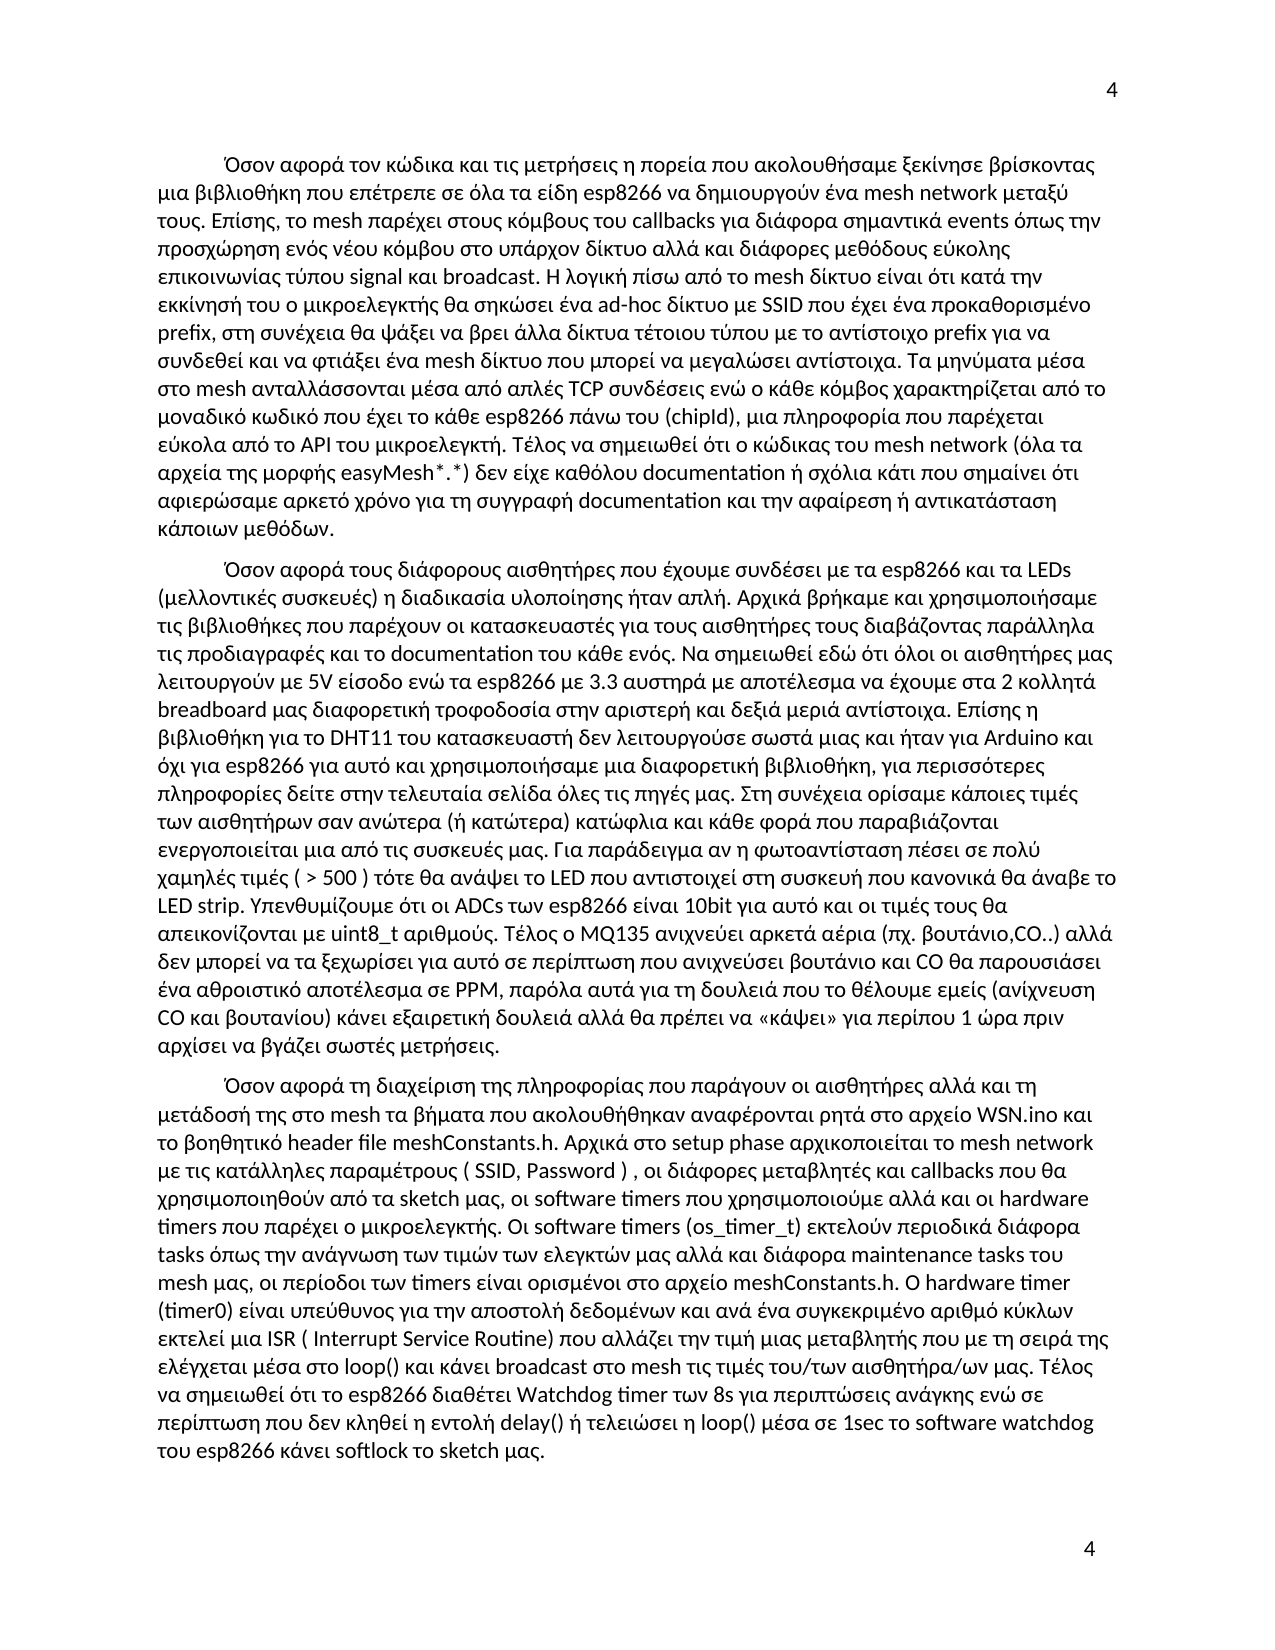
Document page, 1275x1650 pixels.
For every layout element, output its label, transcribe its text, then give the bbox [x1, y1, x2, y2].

text Όσον αφορά τους διάφορους αισθητήρες που έχουμε συνδέσει με τα esp8266 και τα LEDs (μελλοντικές συσκευές) η διαδικασία υλοποίησης ήταν απλή. Αρχικά βρήκαμε και χρησιμοποιήσαμε τις βιβλιοθήκες που παρέχουν οι κατασκευαστές για τους αισθητήρες τους διαβάζοντας παράλληλα τις προδιαγραφές και το documentation του κάθε ενός. Να σημειωθεί εδώ ότι όλοι οι αισθητήρες μας λειτουργούν με 5V είσοδο ενώ τα esp8266 με 3.3 αυστηρά με αποτέλεσμα να έχουμε στα 2 κολλητά breadboard μας διαφορετική τροφοδοσία στην αριστερή και δεξιά μεριά αντίστοιχα. Επίσης η βιβλιοθήκη για το DHT11 του κατασκευαστή δεν λειτουργούσε σωστά μιας και ήταν για Arduino και όχι για esp8266 για αυτό και χρησιμοποιήσαμε μια διαφορετική βιβλιοθήκη, για περισσότερες πληροφορίες δείτε στην τελευταία σελίδα όλες τις πηγές μας. Στη συνέχεια ορίσαμε κάποιες τιμές των αισθητήρων σαν ανώτερα (ή κατώτερα) κατώφλια και κάθε φορά που παραβιάζονται ενεργοποιείται μια από τις συσκευές μας. Για παράδειγμα αν η φωτοαντίσταση πέσει σε πολύ χαμηλές τιμές ( > 500 ) τότε θα ανάψει το LED που αντιστοιχεί στη συσκευή που κανονικά θα άναβε το LED strip. Υπενθυμίζουμε ότι οι ADCs των esp8266 είναι 10bit για αυτό και οι τιμές τους θα απεικονίζονται με uint8_t αριθμούς. Τέλος ο MQ135 ανιχνεύει αρκετά αέρια (πχ. βουτάνιο,CO..) αλλά δεν μπορεί να τα ξεχωρίσει για αυτό σε περίπτωση που ανιχνεύσει βουτάνιο και CO θα παρουσιάσει ένα αθροιστικό αποτέλεσμα σε PPM, παρόλα αυτά για τη δουλειά που το θέλουμε εμείς (ανίχνευση CO και βουτανίου) κάνει εξαιρετική δουλειά αλλά θα πρέπει να «κάψει» για περίπου 1 ώρα πριν αρχίσει να βγάζει σωστές μετρήσεις. [157, 555, 1117, 1059]
text Όσον αφορά τη διαχείριση της πληροφορίας που παράγουν οι αισθητήρες αλλά και τη μετάδοσή της στο mesh τα βήματα που ακολουθήθηκαν αναφέρονται ρητά στο αρχείο WSN.ino και το βοηθητικό header file meshConstants.h. Αρχικά στο setup phase αρχικοποιείται το mesh network με τις κατάλληλες παραμέτρους ( SSID, Password ) , οι διάφορες μεταβλητές και callbacks που θα χρησιμοποιηθούν από τα sketch μας, οι software timers που χρησιμοποιούμε αλλά και οι hardware timers που παρέχει ο μικροελεγκτής. Οι software timers (os_timer_t) εκτελούν περιοδικά διάφορα tasks όπως την ανάγνωση των τιμών των ελεγκτών μας αλλά και διάφορα maintenance tasks του mesh μας, οι περίοδοι των timers είναι ορισμένοι στο αρχείο meshConstants.h. Ο hardware timer (timer0) είναι υπεύθυνος για την αποστολή δεδομένων και ανά ένα συγκεκριμένο αριθμό κύκλων εκτελεί μια ISR ( Interrupt Service Routine) που αλλάζει την τιμή μιας μεταβλητής που με τη σειρά της ελέγχεται μέσα στο loop() και κάνει broadcast στο mesh τις τιμές του/των αισθητήρα/ων μας. Τέλος να σημειωθεί ότι το esp8266 διαθέτει Watchdog timer των 8s για περιπτώσεις ανάγκης ενώ σε περίπτωση που δεν κληθεί η εντολή delay() ή τελειώσει η loop() μέσα σε 1sec το software watchdog του esp8266 κάνει softlock το sketch μας. [157, 1072, 1117, 1464]
text Όσον αφορά τον κώδικα και τις μετρήσεις η πορεία που ακολουθήσαμε ξεκίνησε βρίσκοντας μια βιβλιοθήκη που επέτρεπε σε όλα τα είδη esp8266 να δημιουργούν ένα mesh network μεταξύ τους. Επίσης, το mesh παρέχει στους κόμβους του callbacks για διάφορα σημαντικά events όπως την προσχώρηση ενός νέου κόμβου στο υπάρχον δίκτυο αλλά και διάφορες μεθόδους εύκολης επικοινωνίας τύπου signal και broadcast. Η λογική πίσω από το mesh δίκτυο είναι ότι κατά την εκκίνησή του ο μικροελεγκτής θα σηκώσει ένα ad-hoc δίκτυο με SSID που έχει ένα προκαθορισμένο prefix, στη συνέχεια θα ψάξει να βρει άλλα δίκτυα τέτοιου τύπου με το αντίστοιχο prefix για να συνδεθεί και να φτιάξει ένα mesh δίκτυο που μπορεί να μεγαλώσει αντίστοιχα. Τα μηνύματα μέσα στο mesh ανταλλάσσονται μέσα από απλές TCP συνδέσεις ενώ ο κάθε κόμβος χαρακτηρίζεται από το μοναδικό κωδικό που έχει το κάθε esp8266 πάνω του (chipId), μια πληροφορία που παρέχεται εύκολα από το API του μικροελεγκτή. Τέλος να σημειωθεί ότι ο κώδικας του mesh network (όλα τα αρχεία της μορφής easyMesh*.*) δεν είχε καθόλου documentation ή σχόλια κάτι που σημαίνει ότι αφιερώσαμε αρκετό χρόνο για τη συγγραφή documentation και την αφαίρεση ή αντικατάσταση κάποιων μεθόδων. [157, 150, 1117, 542]
